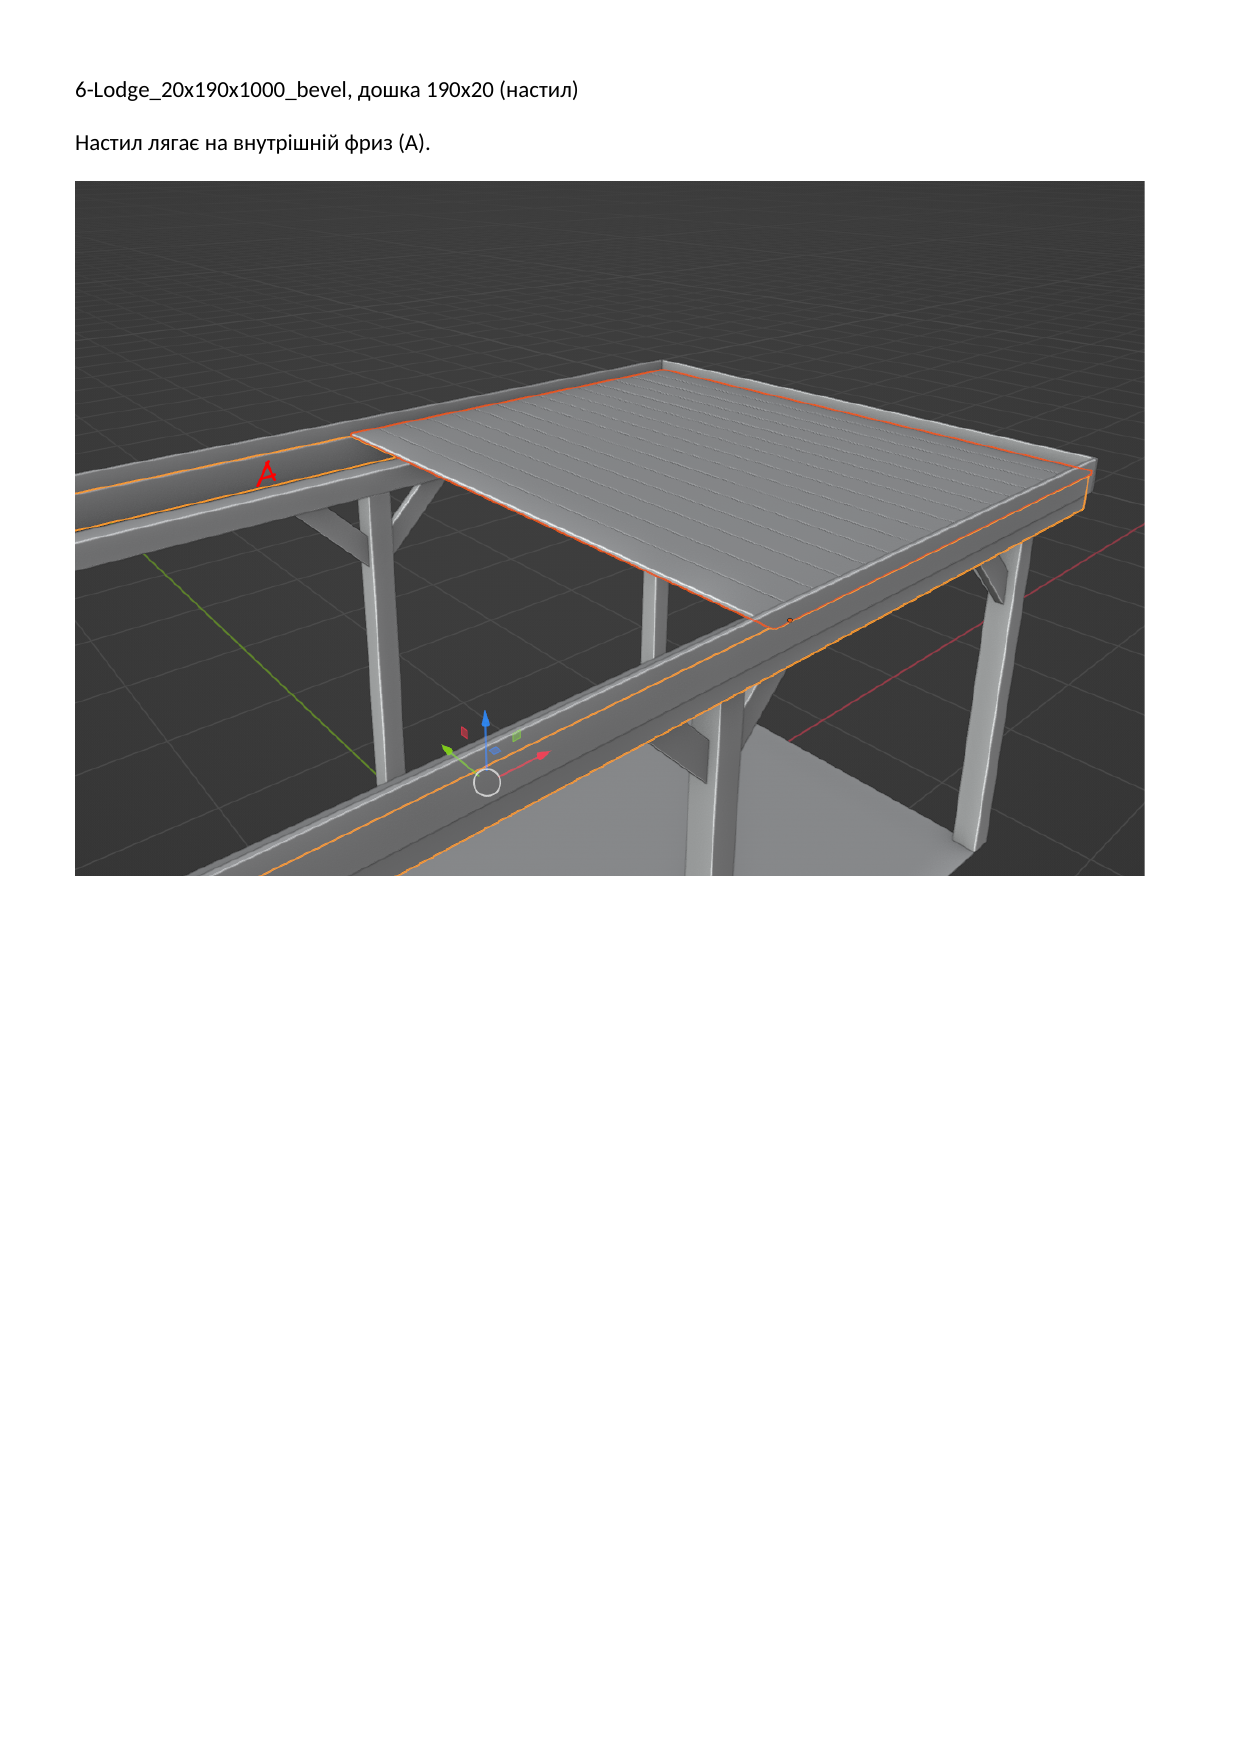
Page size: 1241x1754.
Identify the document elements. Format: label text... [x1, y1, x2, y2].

text Настил лягає на внутрішній фриз (А). [75, 128, 1165, 156]
text 6-Lodge_20x190x1000_bevel, дошка 190х20 (настил) [75, 75, 1165, 103]
picture [75, 181, 1145, 876]
